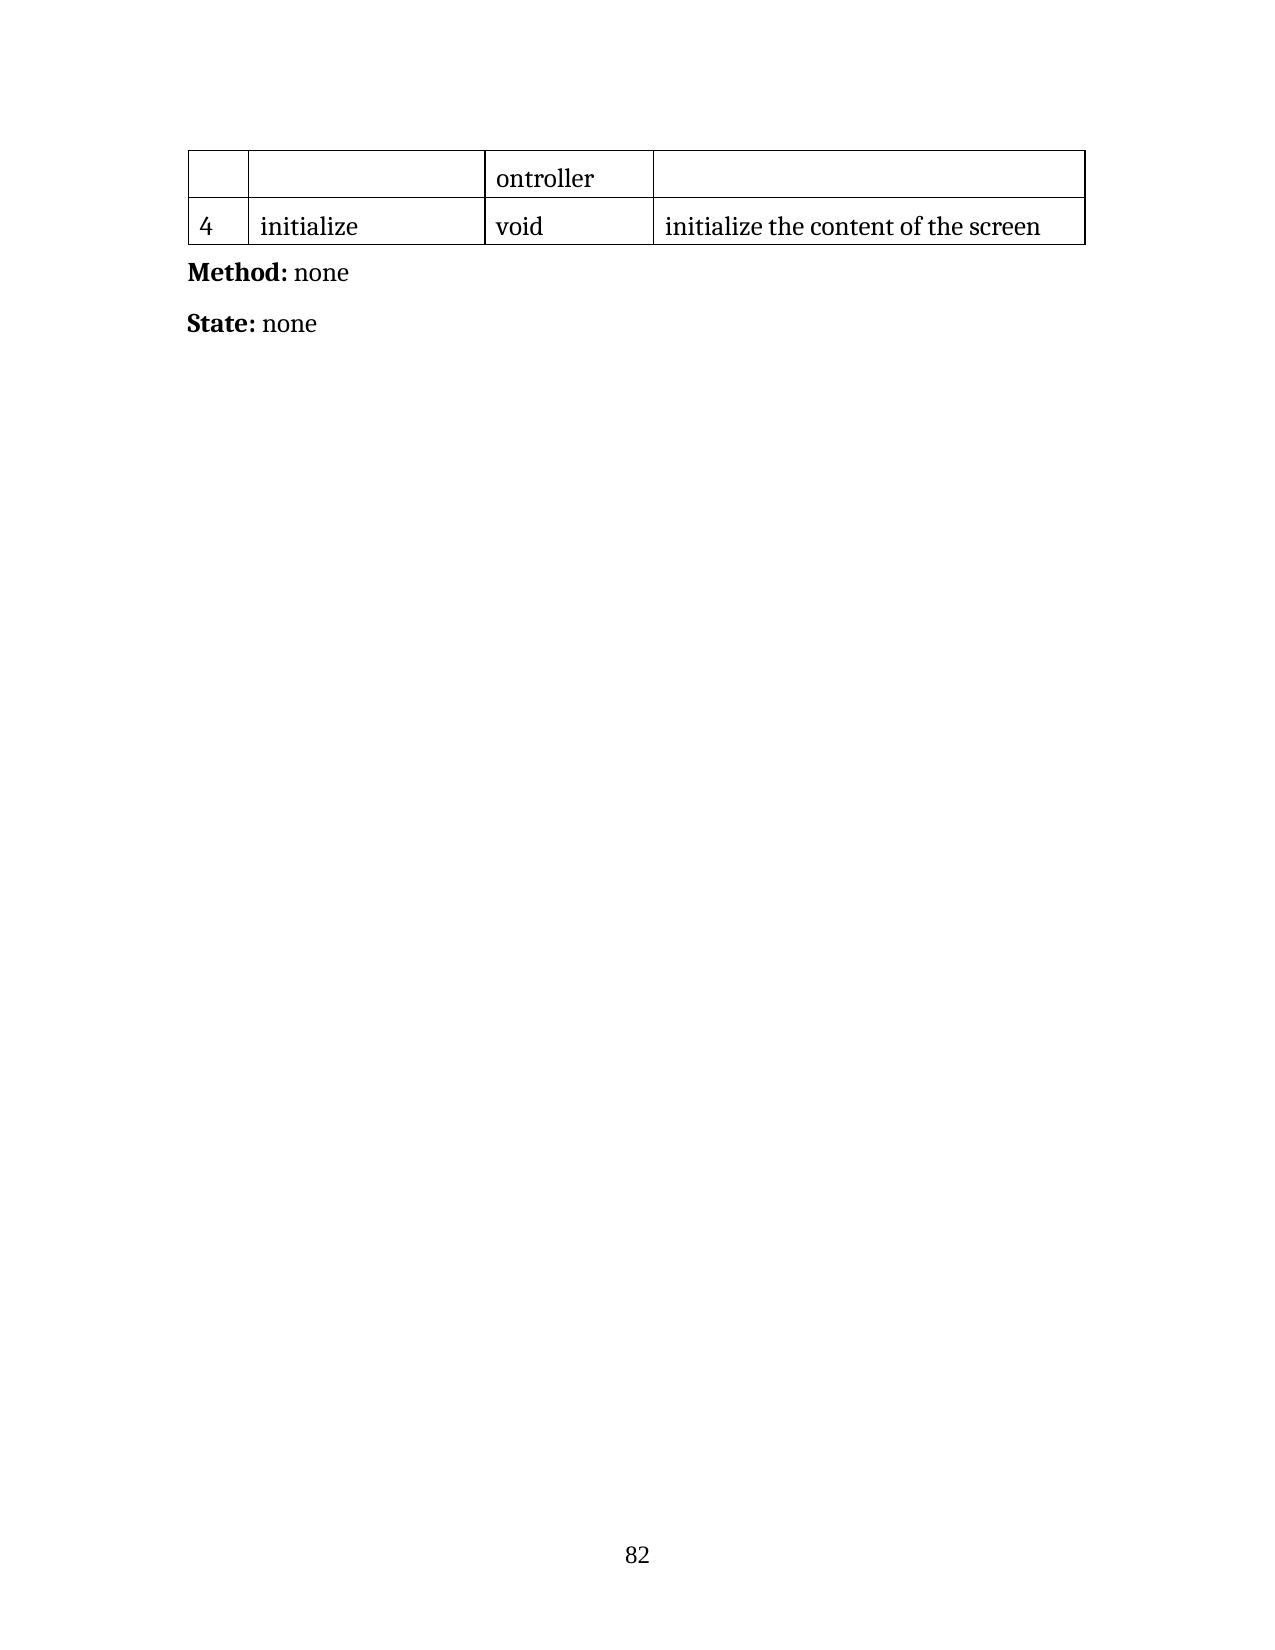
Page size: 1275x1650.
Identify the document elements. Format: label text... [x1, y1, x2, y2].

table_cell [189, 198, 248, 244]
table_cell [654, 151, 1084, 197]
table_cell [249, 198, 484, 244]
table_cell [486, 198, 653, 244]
text Method: none [187, 257, 1087, 289]
text State: none [187, 308, 1087, 339]
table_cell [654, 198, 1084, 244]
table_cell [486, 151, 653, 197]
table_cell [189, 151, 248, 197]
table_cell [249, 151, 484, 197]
